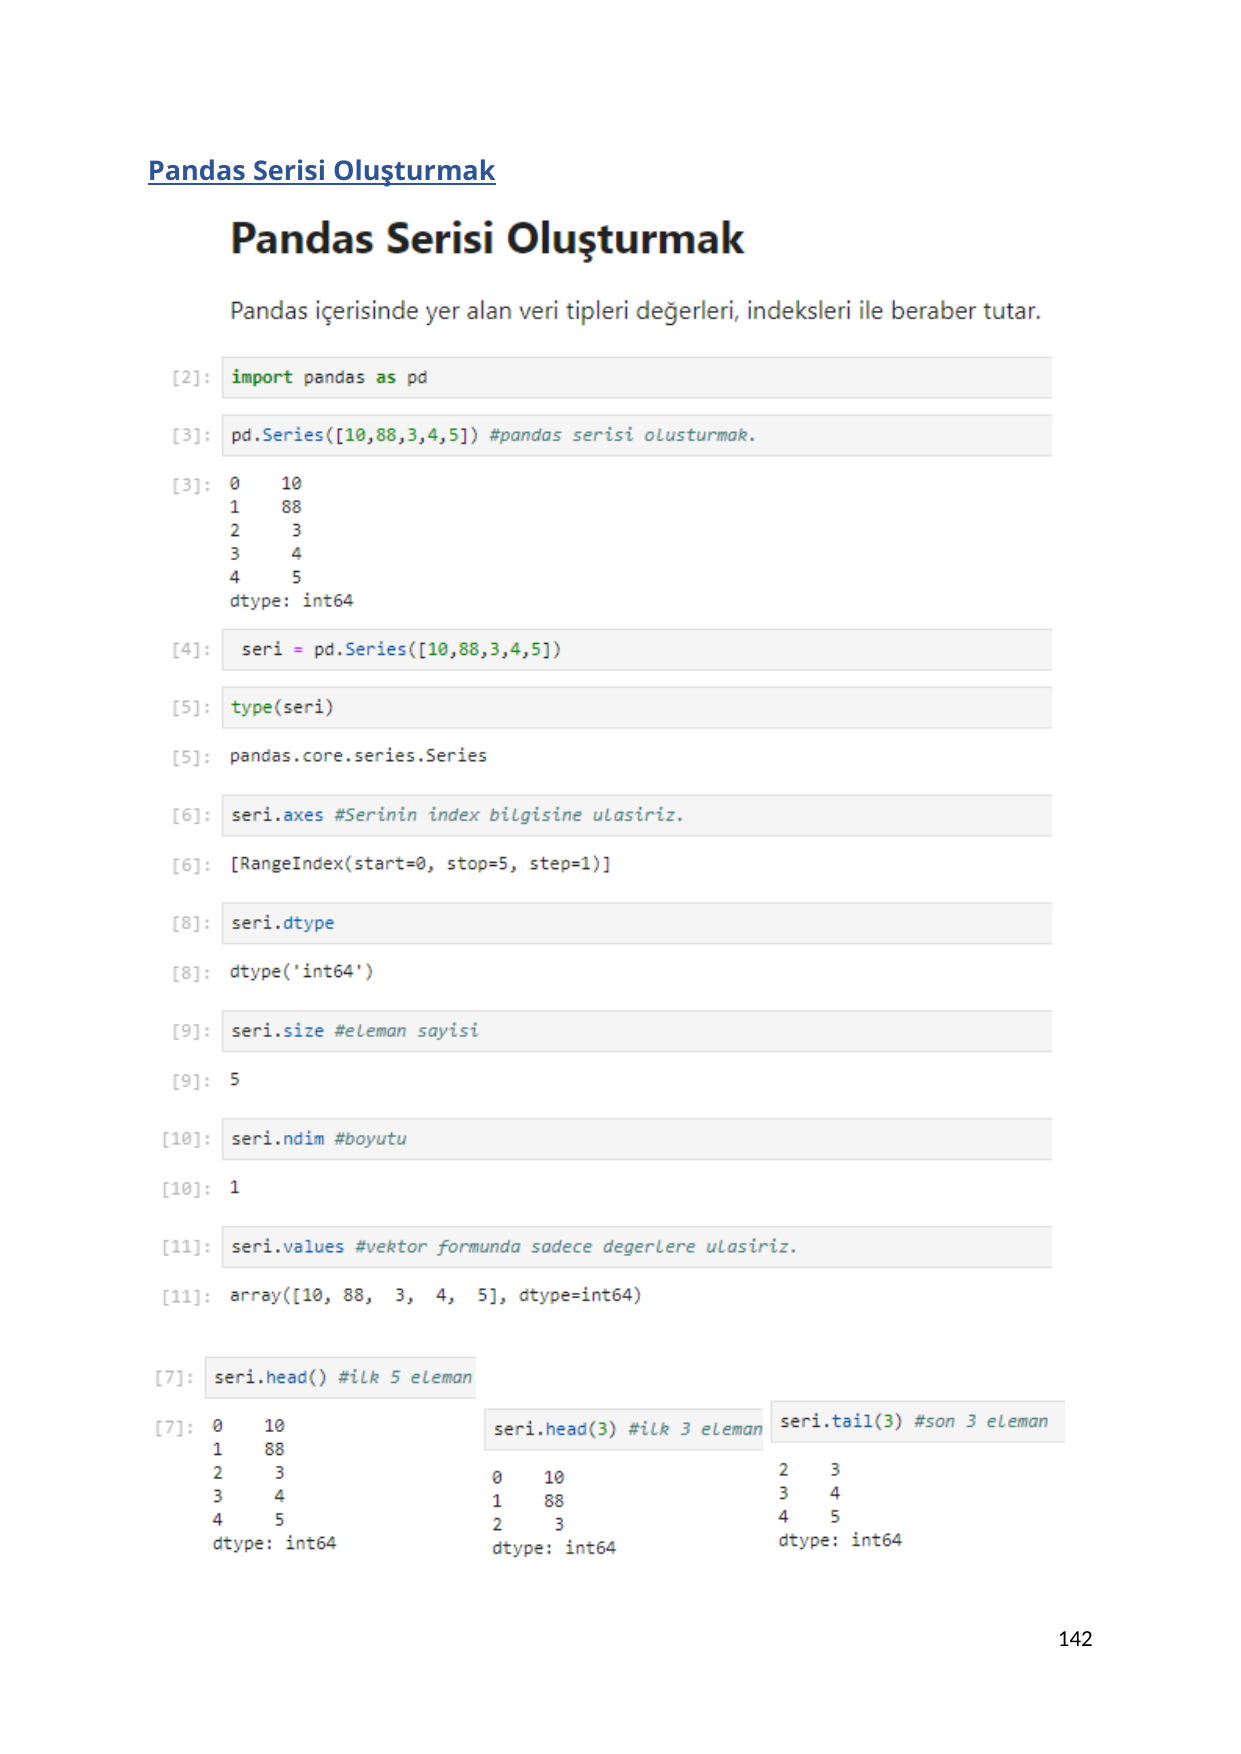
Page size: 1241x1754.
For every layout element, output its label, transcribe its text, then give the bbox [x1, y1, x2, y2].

subtitle Pandas Serisi Oluşturmak [148, 152, 1092, 189]
picture [147, 1349, 1065, 1562]
picture [147, 191, 1053, 1331]
